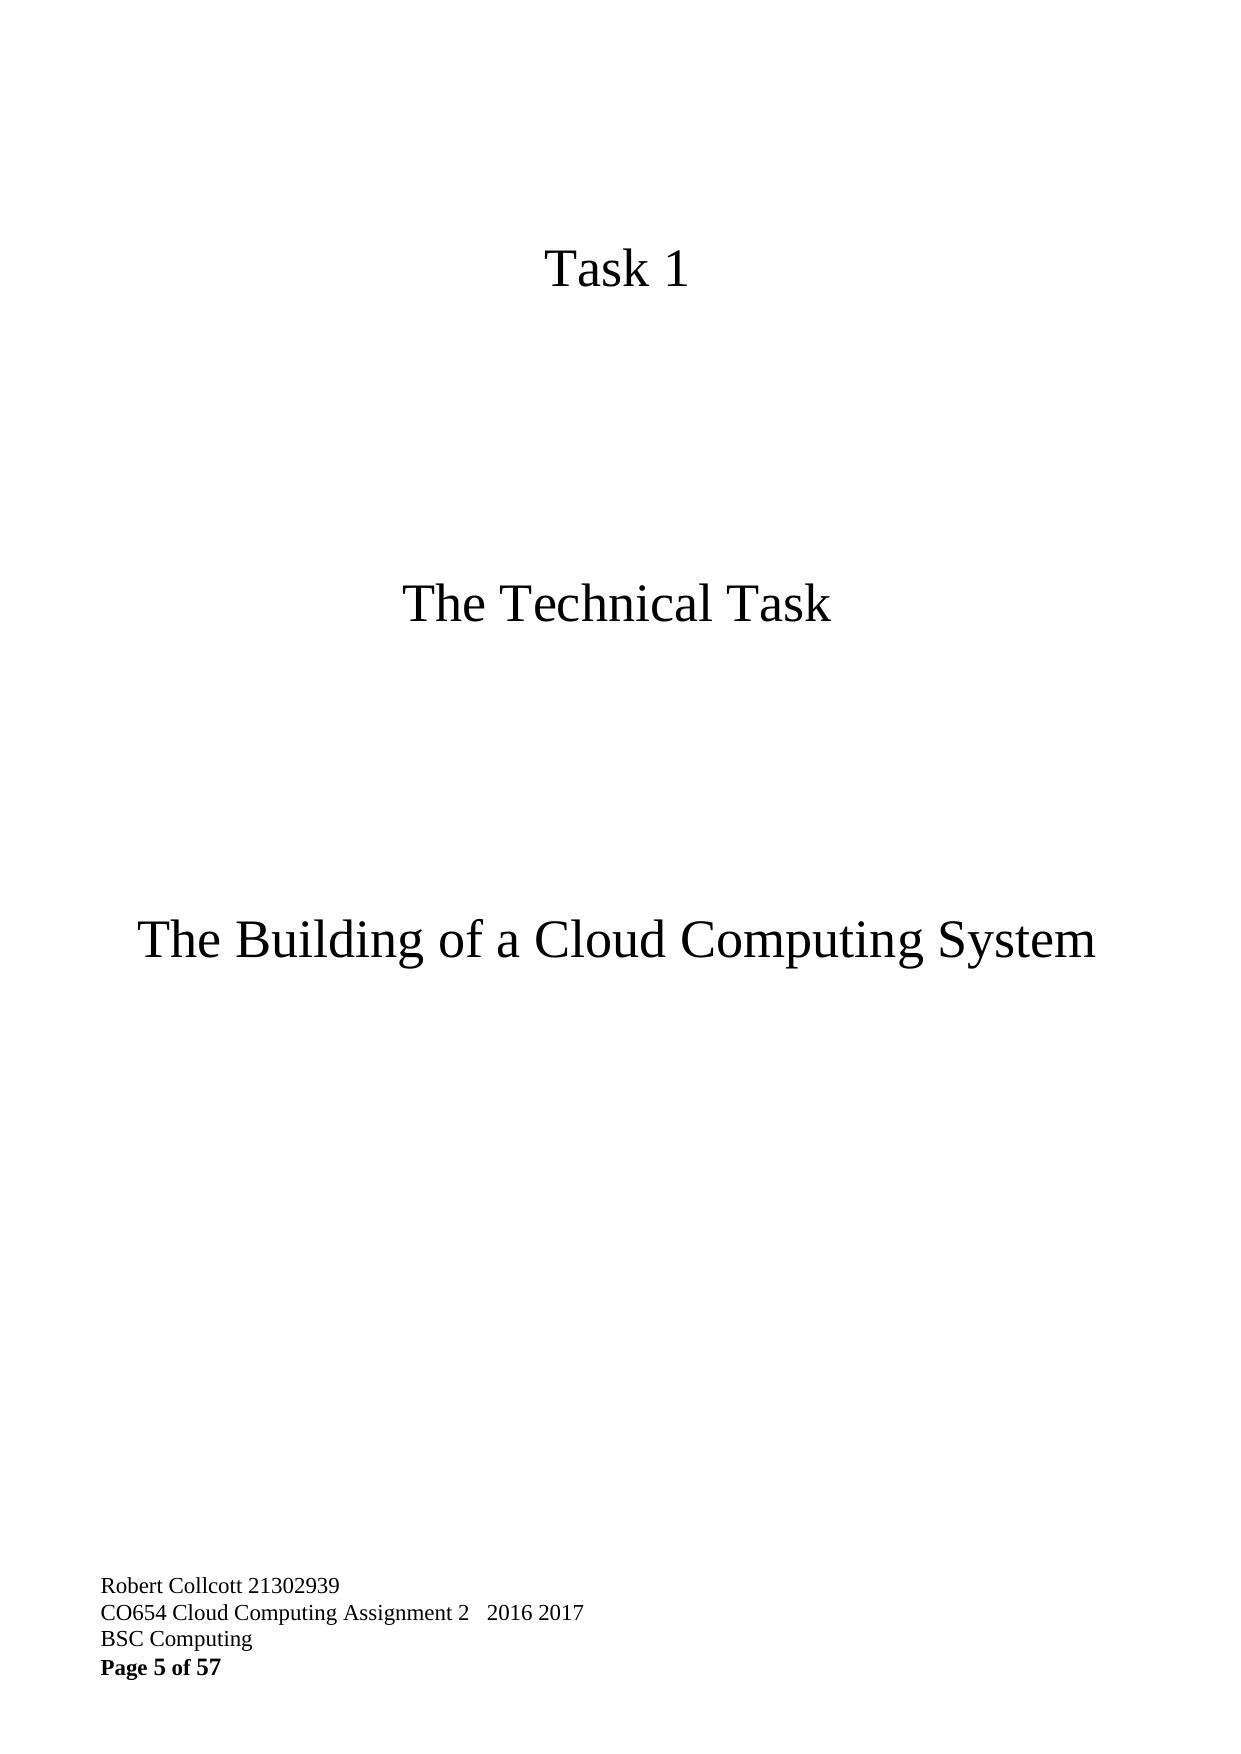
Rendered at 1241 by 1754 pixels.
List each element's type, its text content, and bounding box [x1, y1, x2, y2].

text Task 1 [100, 236, 1134, 298]
text The Building of a Cloud Computing System [100, 907, 1134, 969]
text The Technical Task [100, 571, 1134, 633]
